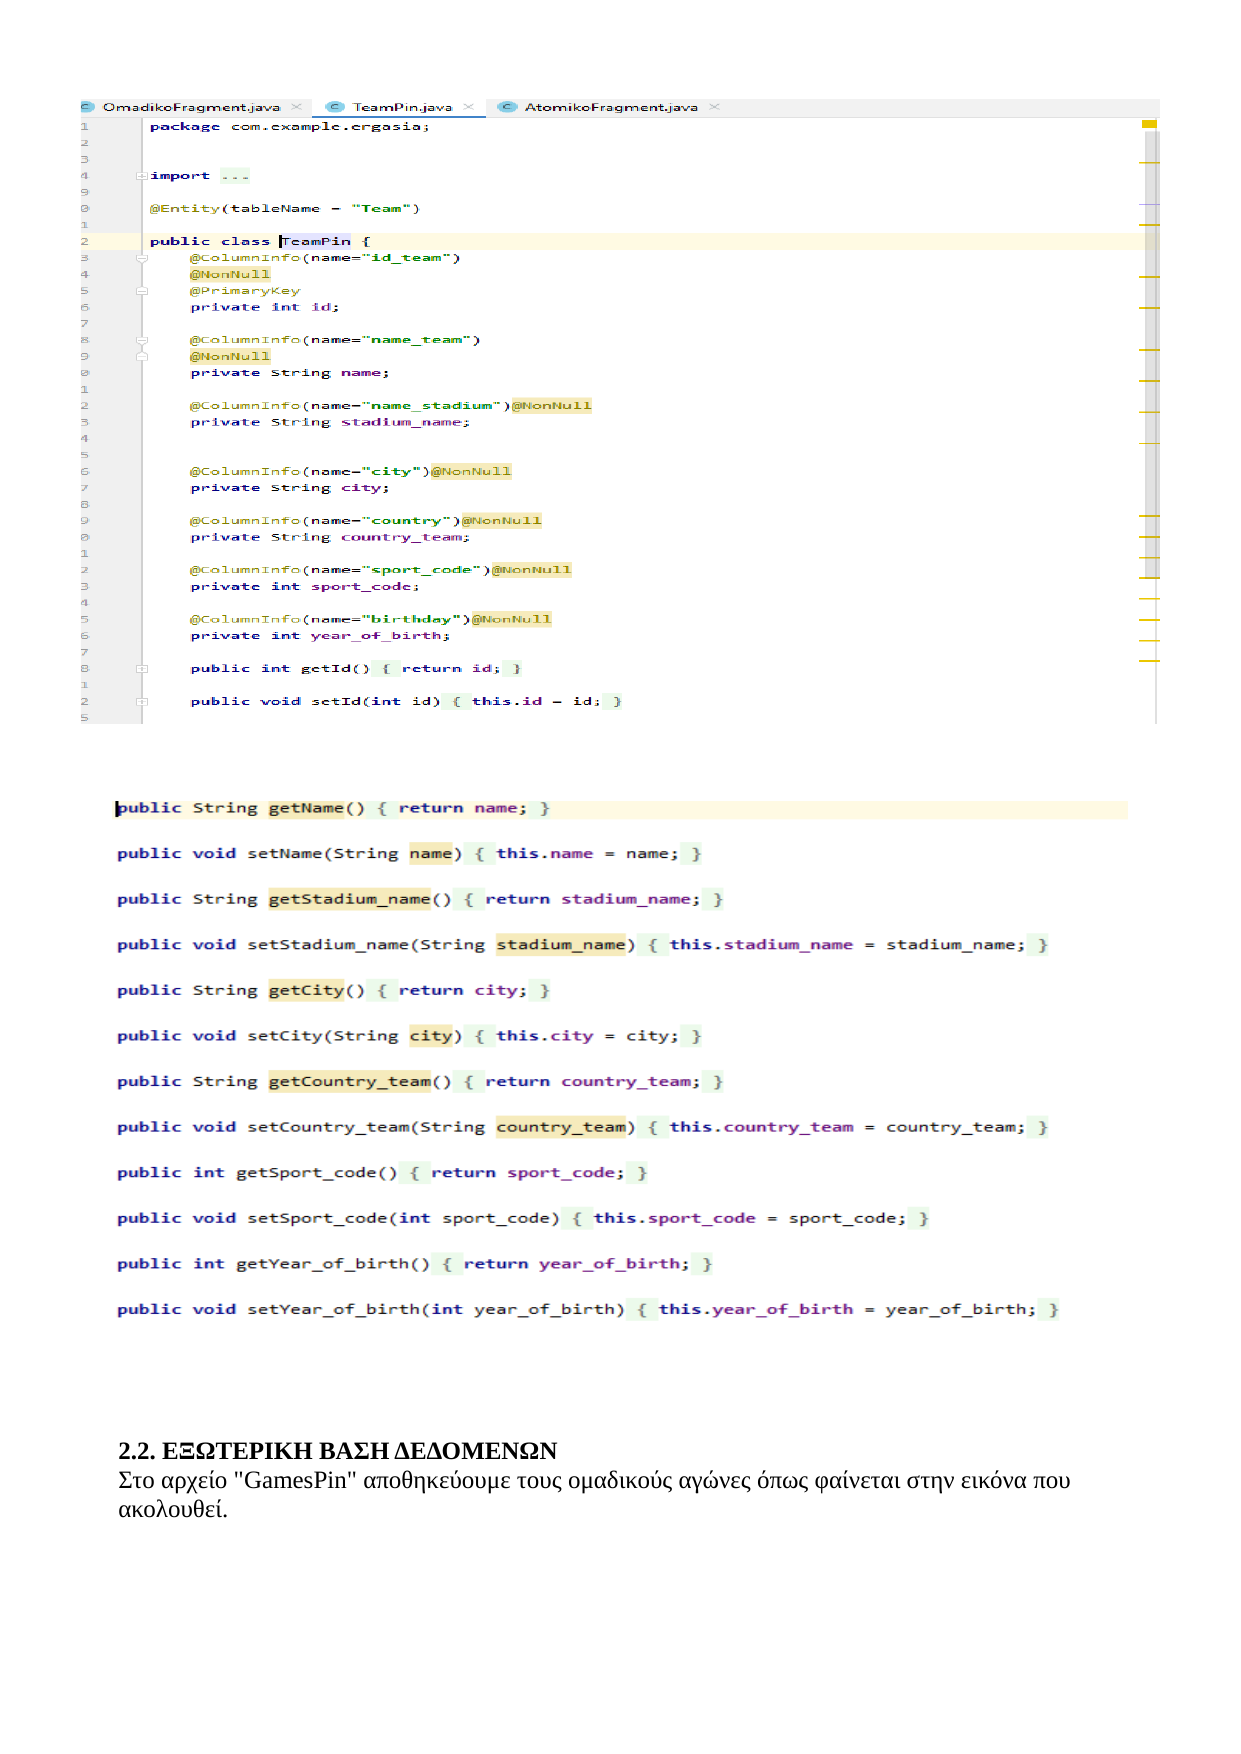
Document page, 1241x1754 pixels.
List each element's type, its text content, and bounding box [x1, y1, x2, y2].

text 2.2. ΕΞΩΤΕΡΙΚΗ ΒΑΣΗ ΔΕΔΟΜΕΝΩΝ [118, 1436, 1122, 1465]
picture [112, 801, 1128, 1379]
picture [80, 99, 1160, 724]
text Στο αρχείο "GamesPin" αποθηκεύουμε τους ομαδικούς αγώνες όπως φαίνεται στην εικόνα που ακολουθεί. [118, 1465, 1122, 1523]
